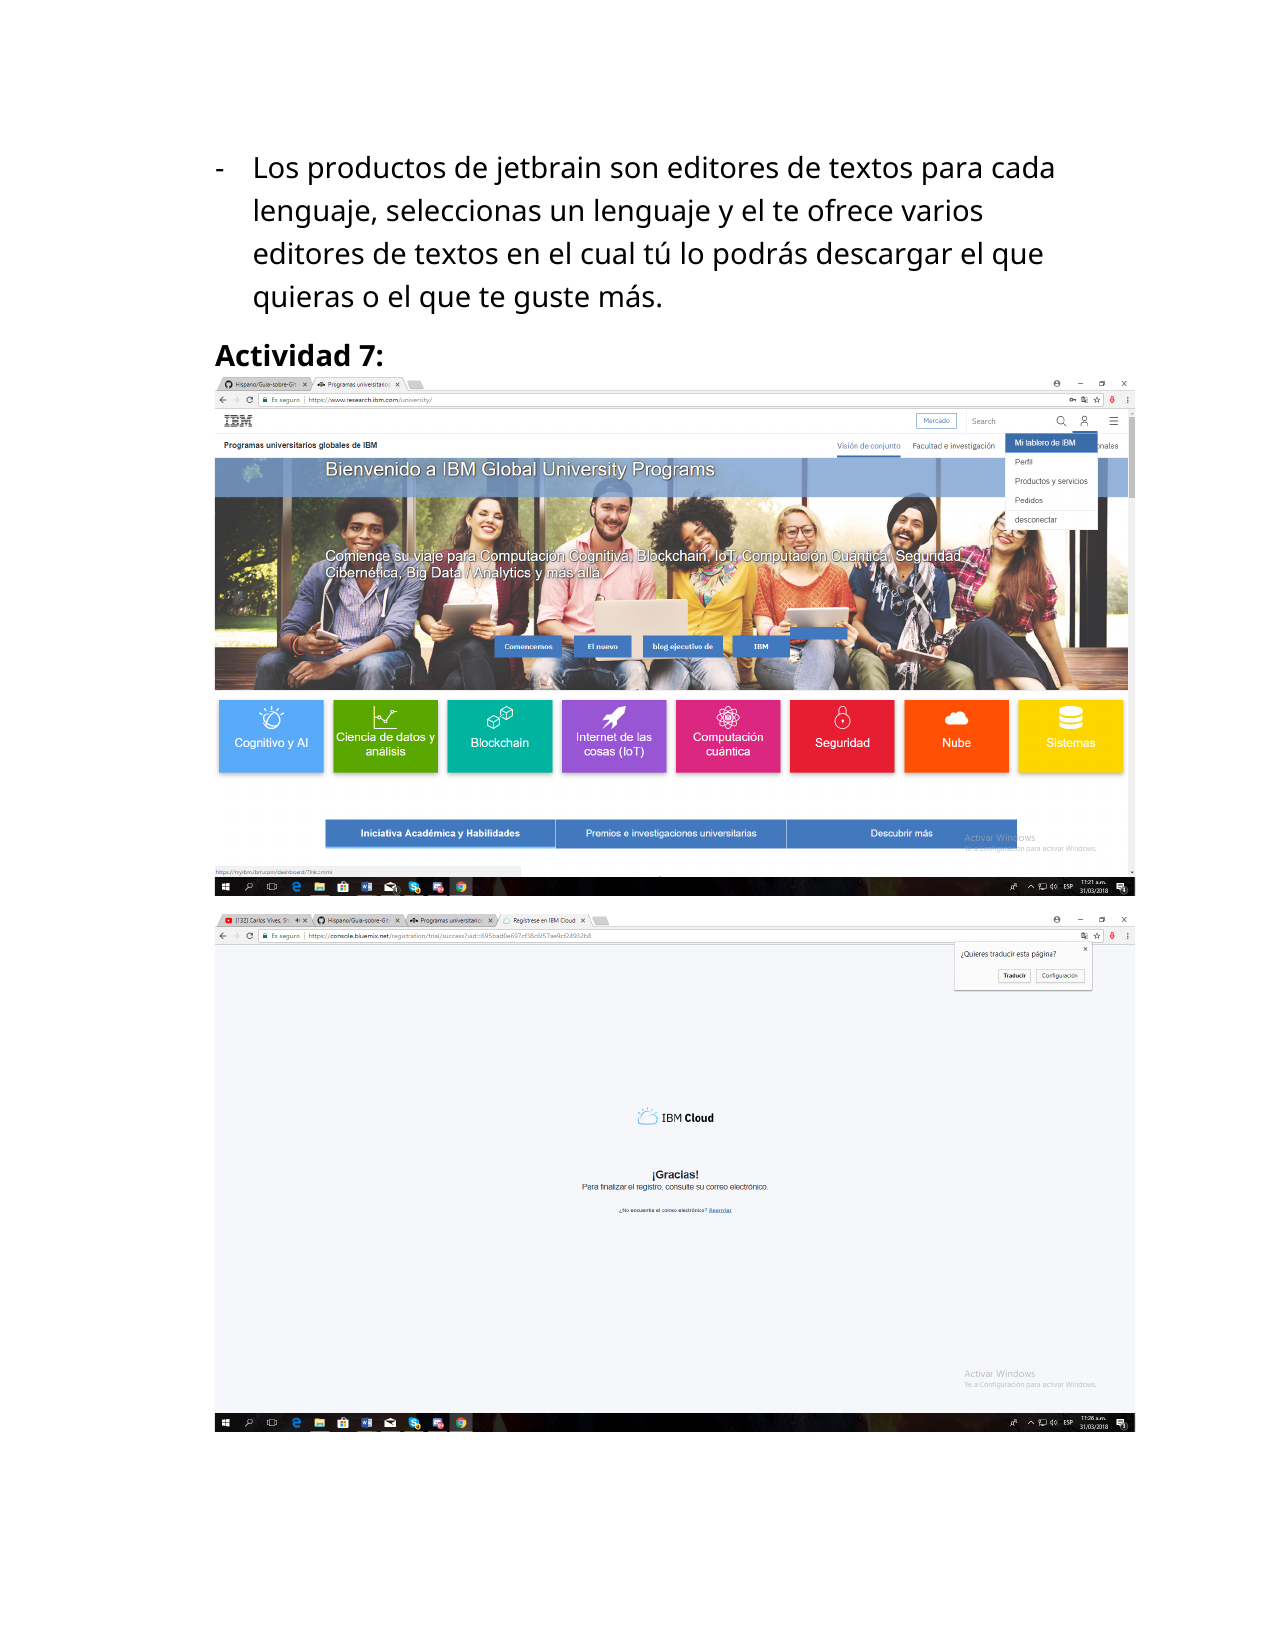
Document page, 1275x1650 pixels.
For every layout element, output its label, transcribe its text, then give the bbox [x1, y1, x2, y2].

picture [214, 914, 1136, 1432]
list Los productos de jetbrain son editores de textos para cada lenguaje, seleccionas un lenguaje y el te ofrece varios editores de textos en el cual tú lo podrás descargar el que quieras o el que te guste más. [215, 148, 1098, 316]
picture [214, 377, 1136, 896]
text Actividad 7: [215, 336, 1098, 377]
